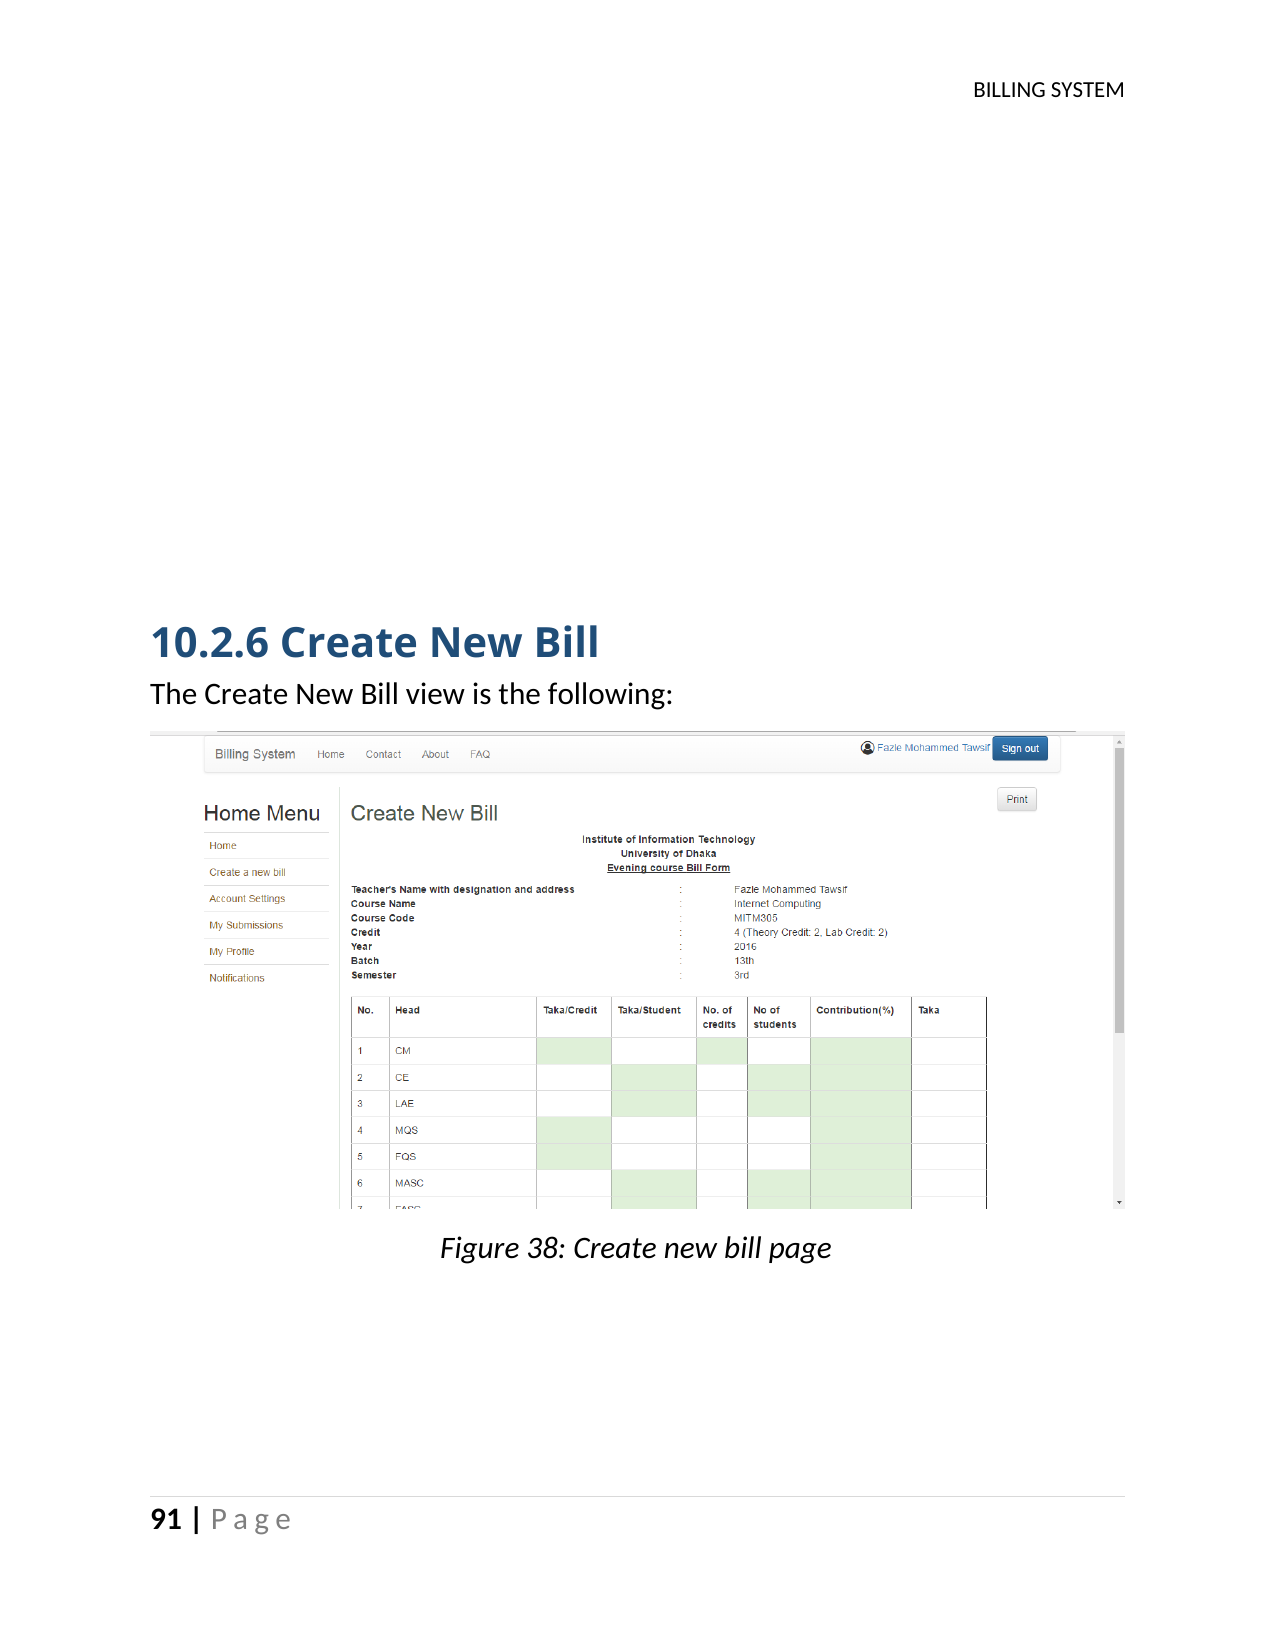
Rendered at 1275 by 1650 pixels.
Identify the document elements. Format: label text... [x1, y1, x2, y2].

text Figure 38: Create new bill page [150, 1228, 1125, 1267]
subtitle 10.2.6 Create New Bill [150, 612, 1125, 669]
picture [150, 731, 1125, 1209]
text The Create New Bill view is the following: [150, 674, 1125, 712]
